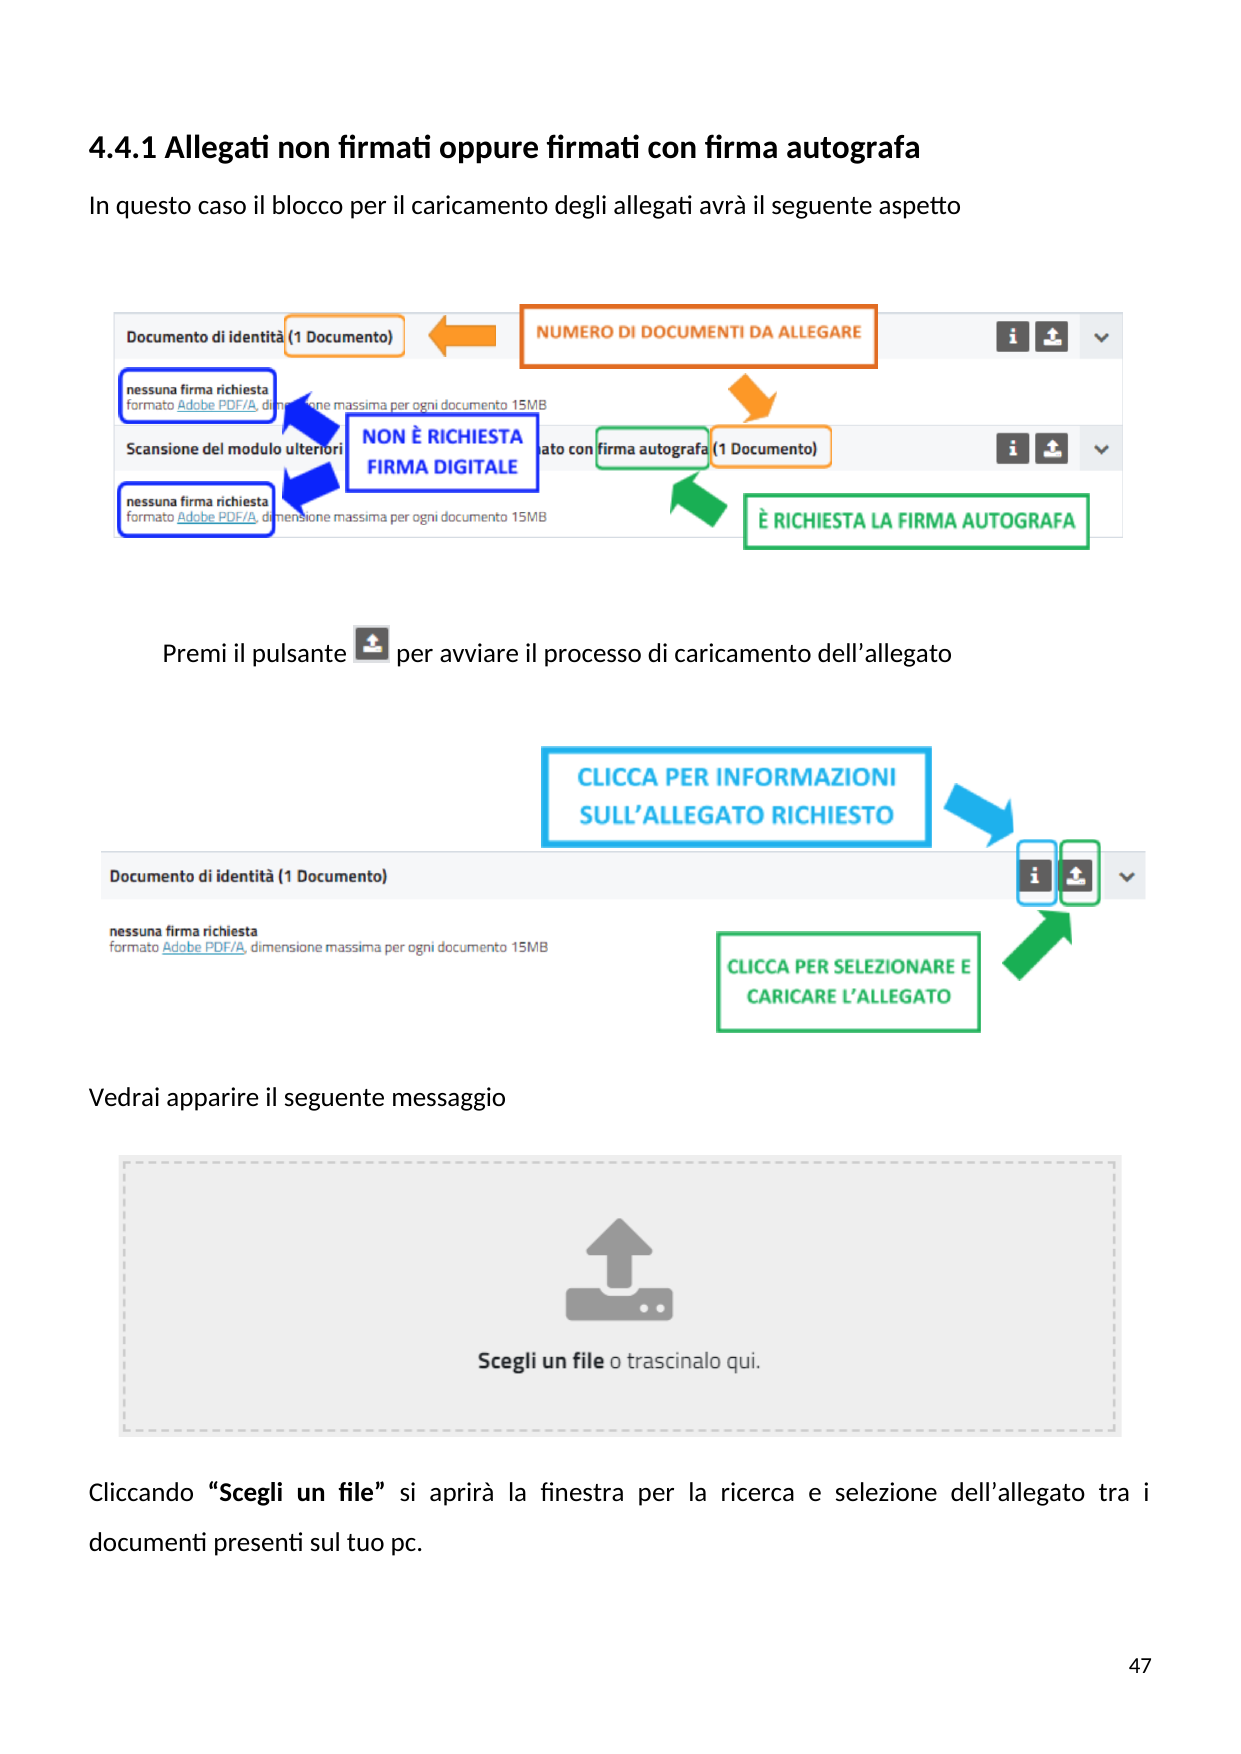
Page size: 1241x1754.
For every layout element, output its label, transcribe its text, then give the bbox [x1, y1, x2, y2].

picture [118, 1155, 1122, 1437]
text Premi il pulsante per avviare il processo di caricamento dell’allegato [162, 626, 1152, 669]
picture [88, 735, 1152, 1042]
picture [88, 287, 1147, 563]
text Cliccando “Scegli un file” si aprirà la finestra per la ricerca e selezione dell’allegato tra i documenti presenti sul tuo pc. [88, 1475, 1152, 1558]
text Vedrai apparire il seguente messaggio [88, 1081, 1152, 1114]
text In questo caso il blocco per il caricamento degli allegati avrà il seguente aspetto [88, 188, 1152, 221]
subtitle 4.4.1 Allegati non firmati oppure firmati con firma autografa [88, 126, 1152, 167]
picture [353, 625, 390, 663]
